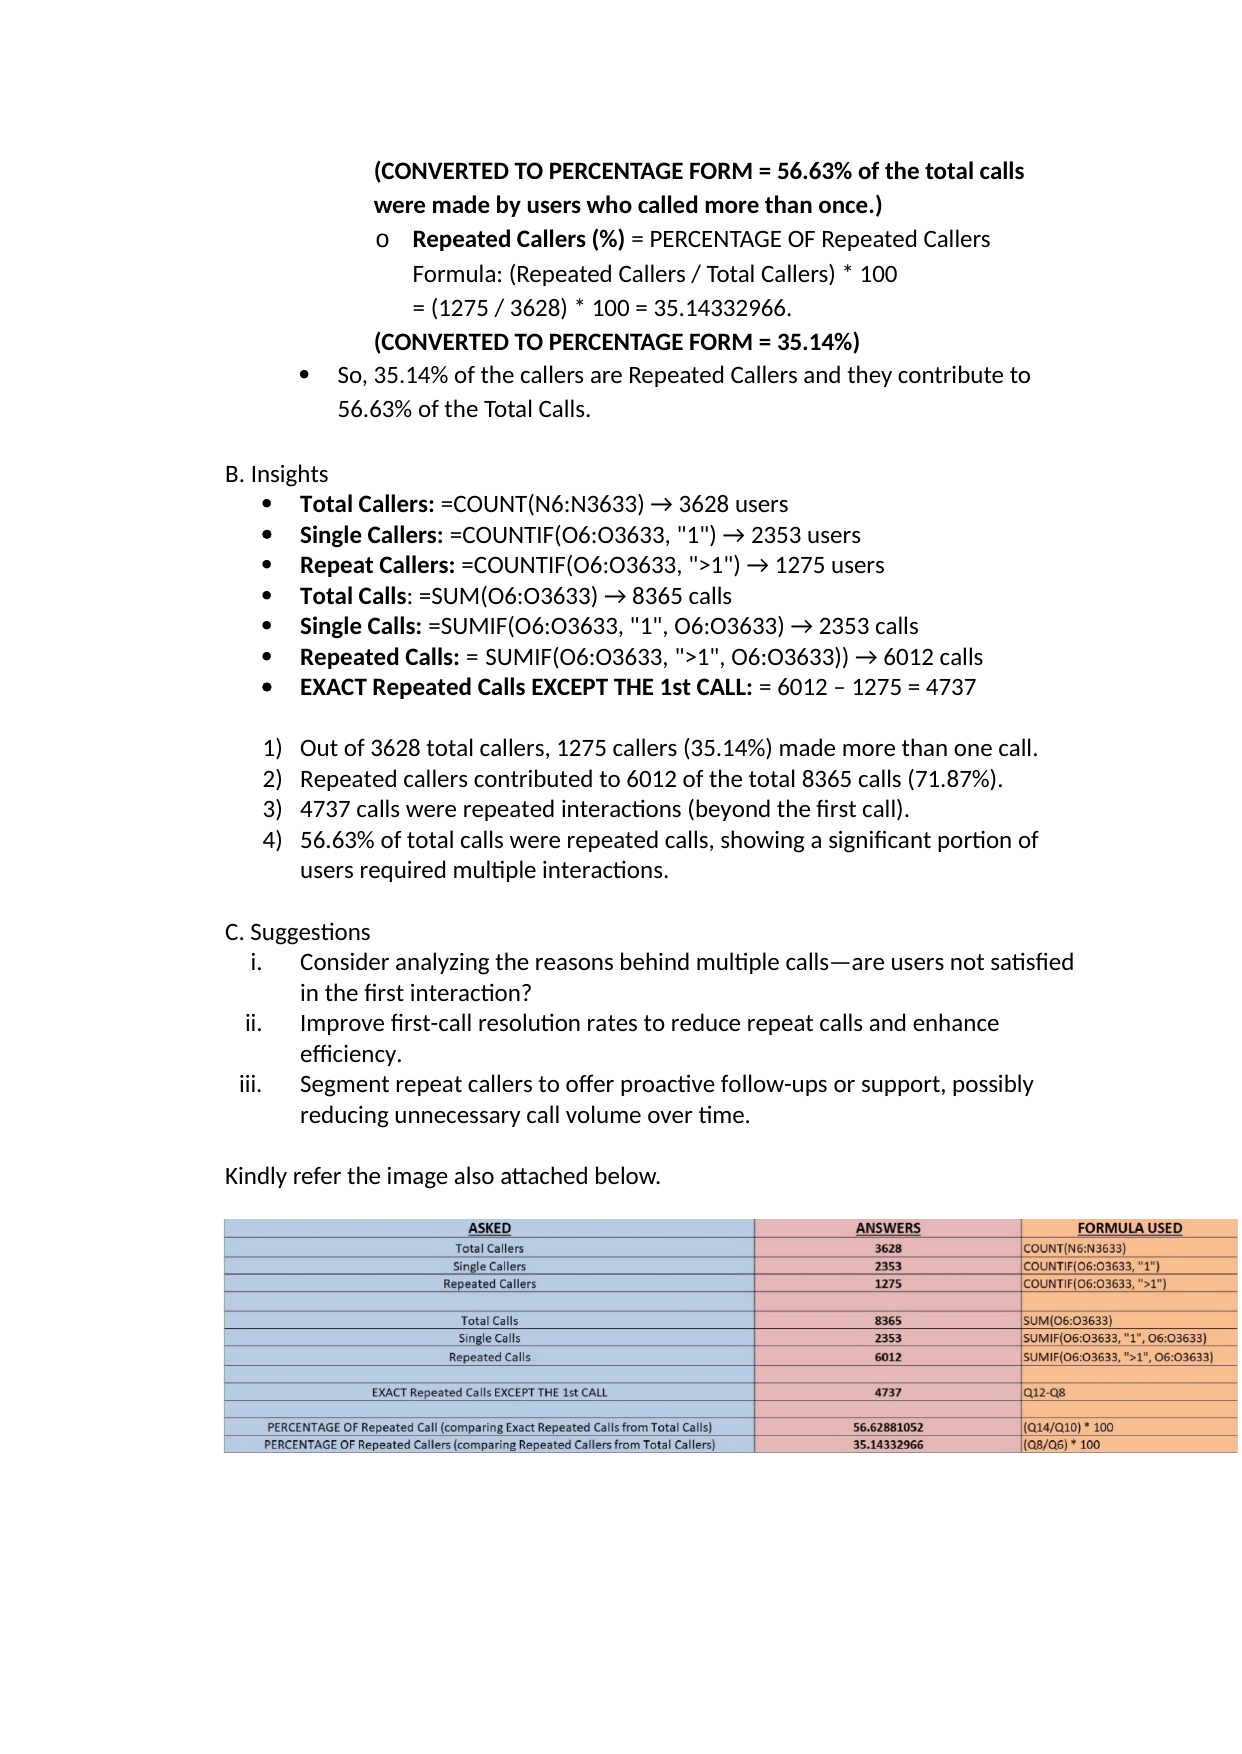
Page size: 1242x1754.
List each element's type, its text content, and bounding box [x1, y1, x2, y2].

text C. Suggestions [150, 916, 1082, 946]
list Repeated Callers (%) = PERCENTAGE OF Repeated Callers Formula: (Repeated Callers / Total Callers) * 100 = (1275 / 3628) * 100 = 35.14332966. [375, 223, 1082, 322]
list Improve first-call resolution rates to reduce repeat calls and enhance efficiency. [262, 1007, 1082, 1068]
list Total Calls: =SUM(O6:O3633) → 8365 calls [262, 580, 1082, 610]
list Consider analyzing the reasons behind multiple calls—are users not satisfied in the first interaction? [262, 946, 1082, 1007]
list Repeated callers contributed to 6012 of the total 8365 calls (71.87%). [262, 763, 1082, 793]
list EXACT Repeated Calls EXCEPT THE 1st CALL: = 6012 – 1275 = 4737 [262, 671, 1082, 702]
list Single Calls: =SUMIF(O6:O3633, "1", O6:O3633) → 2353 calls [262, 610, 1082, 641]
list 4737 calls were repeated interactions (beyond the first call). [262, 793, 1082, 824]
picture [223, 1219, 1238, 1453]
list Repeat Callers: =COUNTIF(O6:O3633, ">1") → 1275 users [262, 549, 1082, 580]
list Out of 3628 total callers, 1275 callers (35.14%) made more than one call. [262, 732, 1082, 763]
text Kindly refer the image also attached below. [150, 1160, 1082, 1190]
text B. Insights [150, 458, 1082, 488]
list Segment repeat callers to offer proactive follow-ups or support, possibly reducing unnecessary call volume over time. [262, 1068, 1082, 1129]
list (CONVERTED TO PERCENTAGE FORM = 35.14%) [373, 326, 1082, 356]
list Single Callers: =COUNTIF(O6:O3633, "1") → 2353 users [262, 519, 1082, 549]
list Repeated Calls: = SUMIF(O6:O3633, ">1", O6:O3633)) → 6012 calls [262, 641, 1082, 671]
list 56.63% of total calls were repeated calls, showing a significant portion of users required multiple interactions. [262, 824, 1082, 885]
list (CONVERTED TO PERCENTAGE FORM = 56.63% of the total calls were made by users who called more than once.) [373, 155, 1082, 219]
list So, 35.14% of the callers are Repeated Callers and they contribute to 56.63% of the Total Calls. [300, 359, 1082, 424]
list Total Callers: =COUNT(N6:N3633) → 3628 users [262, 488, 1082, 519]
